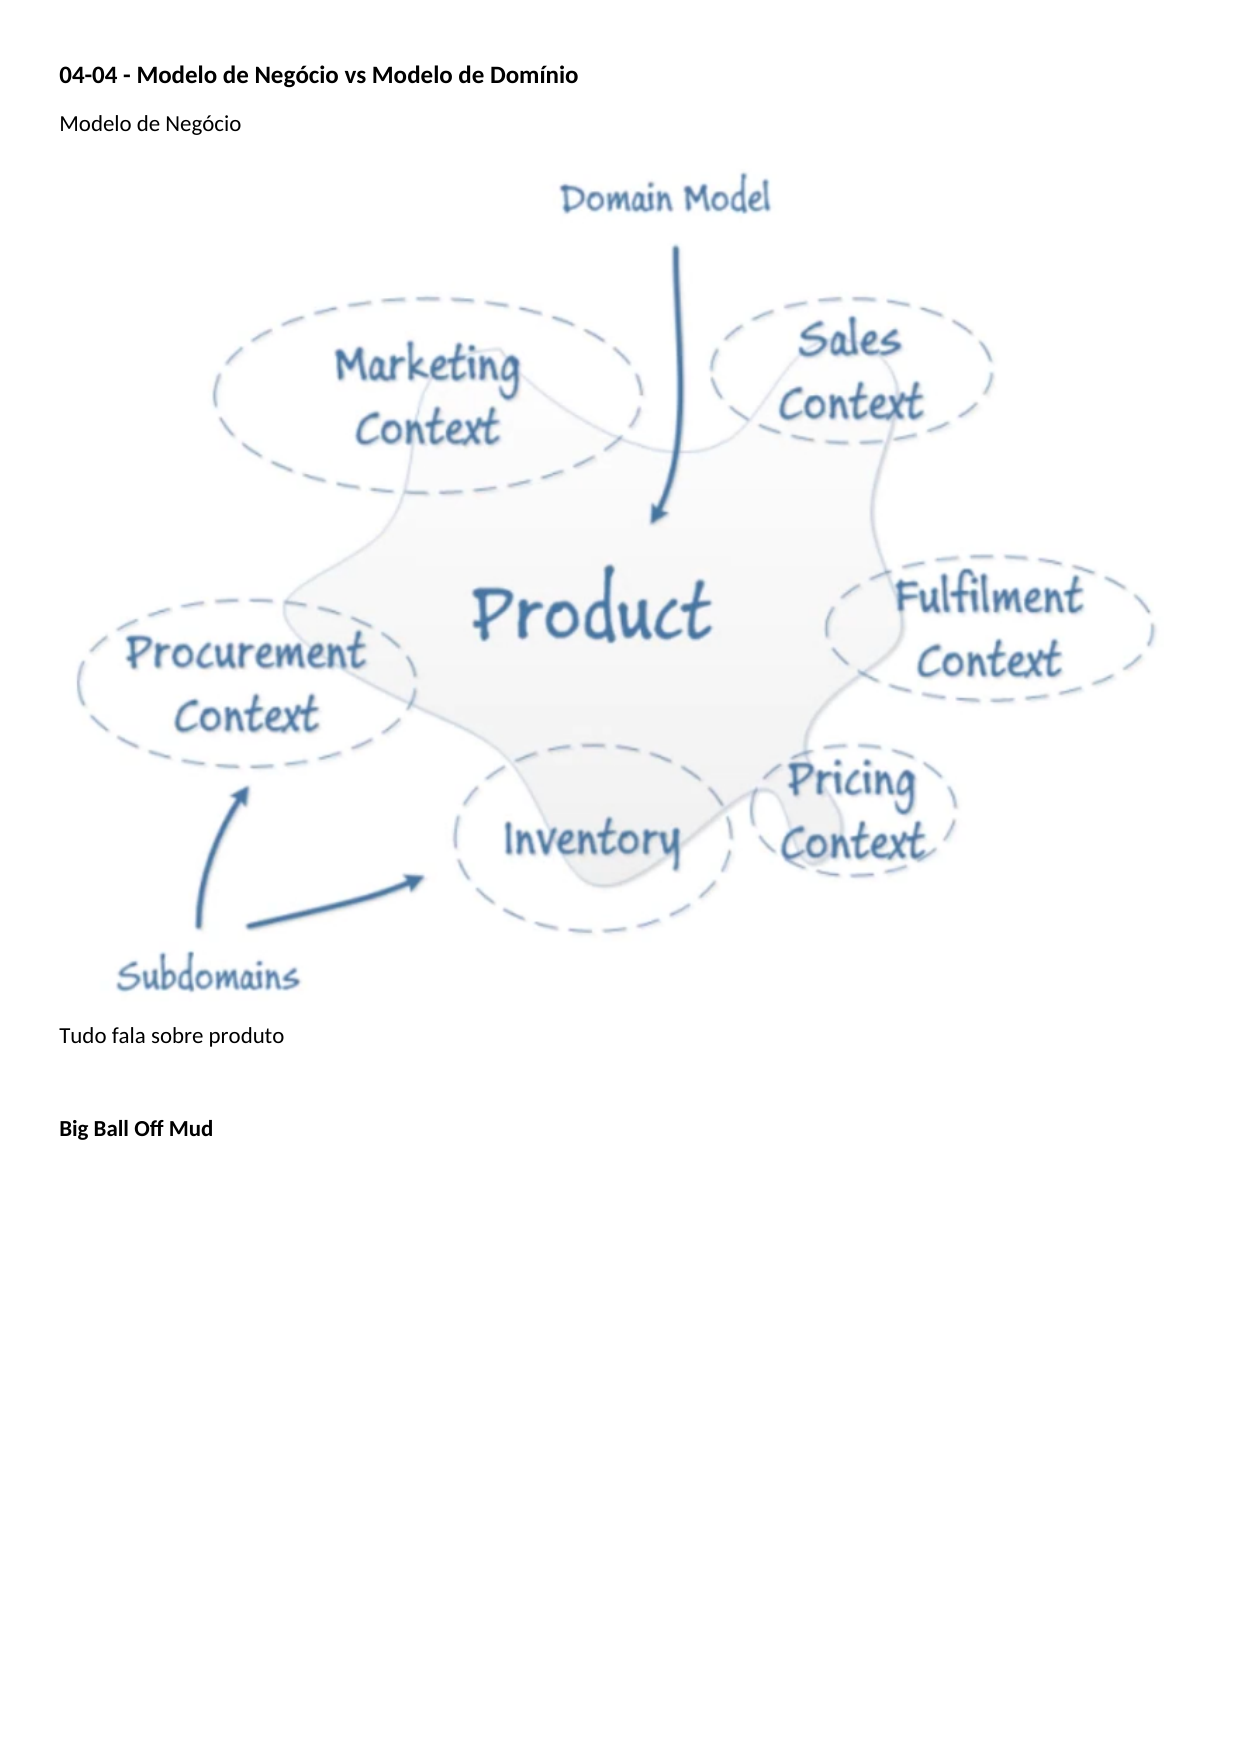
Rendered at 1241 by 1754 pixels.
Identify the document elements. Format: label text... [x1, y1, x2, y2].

text Modelo de Negócio [59, 109, 1181, 137]
subtitle Big Ball Off Mud [59, 1114, 1181, 1143]
subtitle 04-04 - Modelo de Negócio vs Modelo de Domínio [59, 59, 1181, 89]
text Tudo fala sobre produto [59, 1021, 1181, 1049]
picture [59, 155, 1182, 1002]
